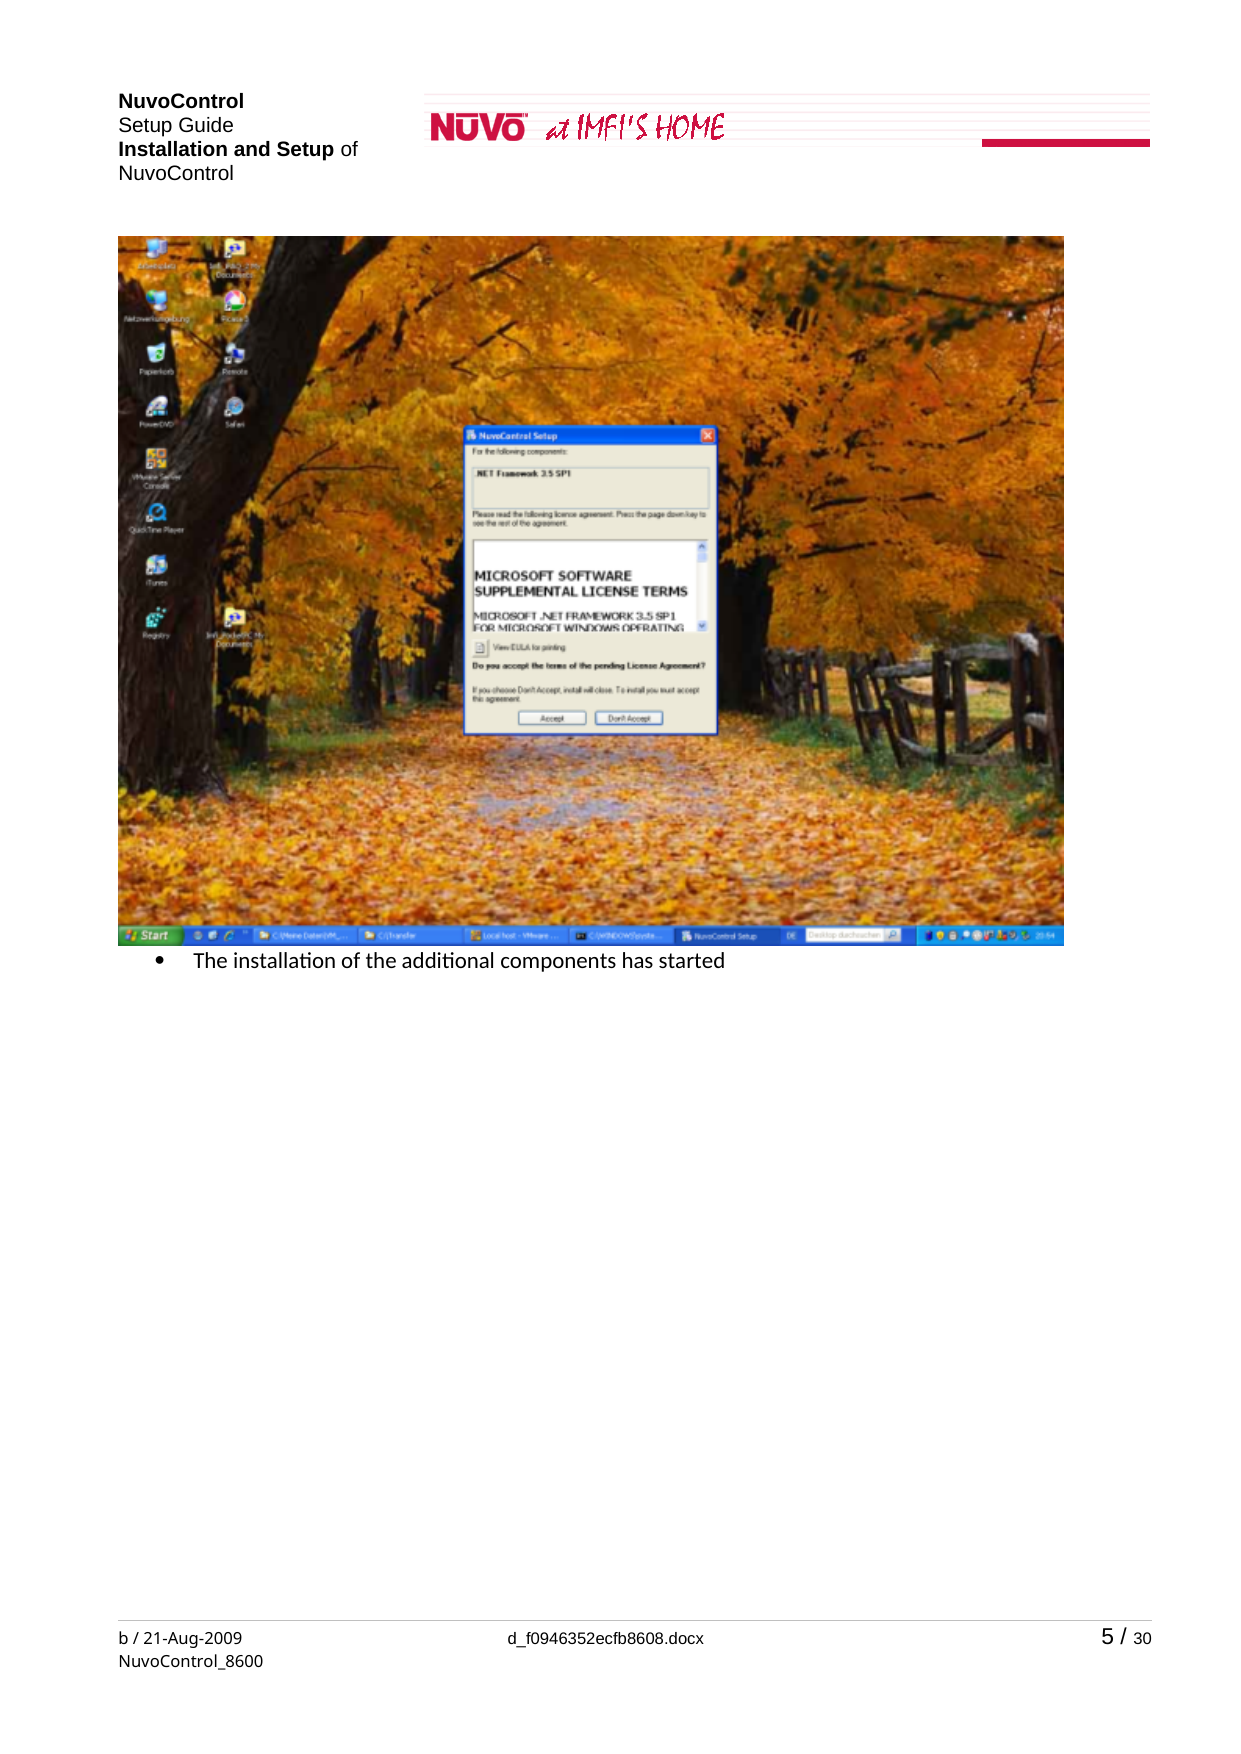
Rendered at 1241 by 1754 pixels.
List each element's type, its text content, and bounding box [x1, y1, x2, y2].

picture [118, 236, 1064, 946]
list The installation of the additional components has started [156, 946, 1152, 974]
picture [424, 88, 1150, 147]
